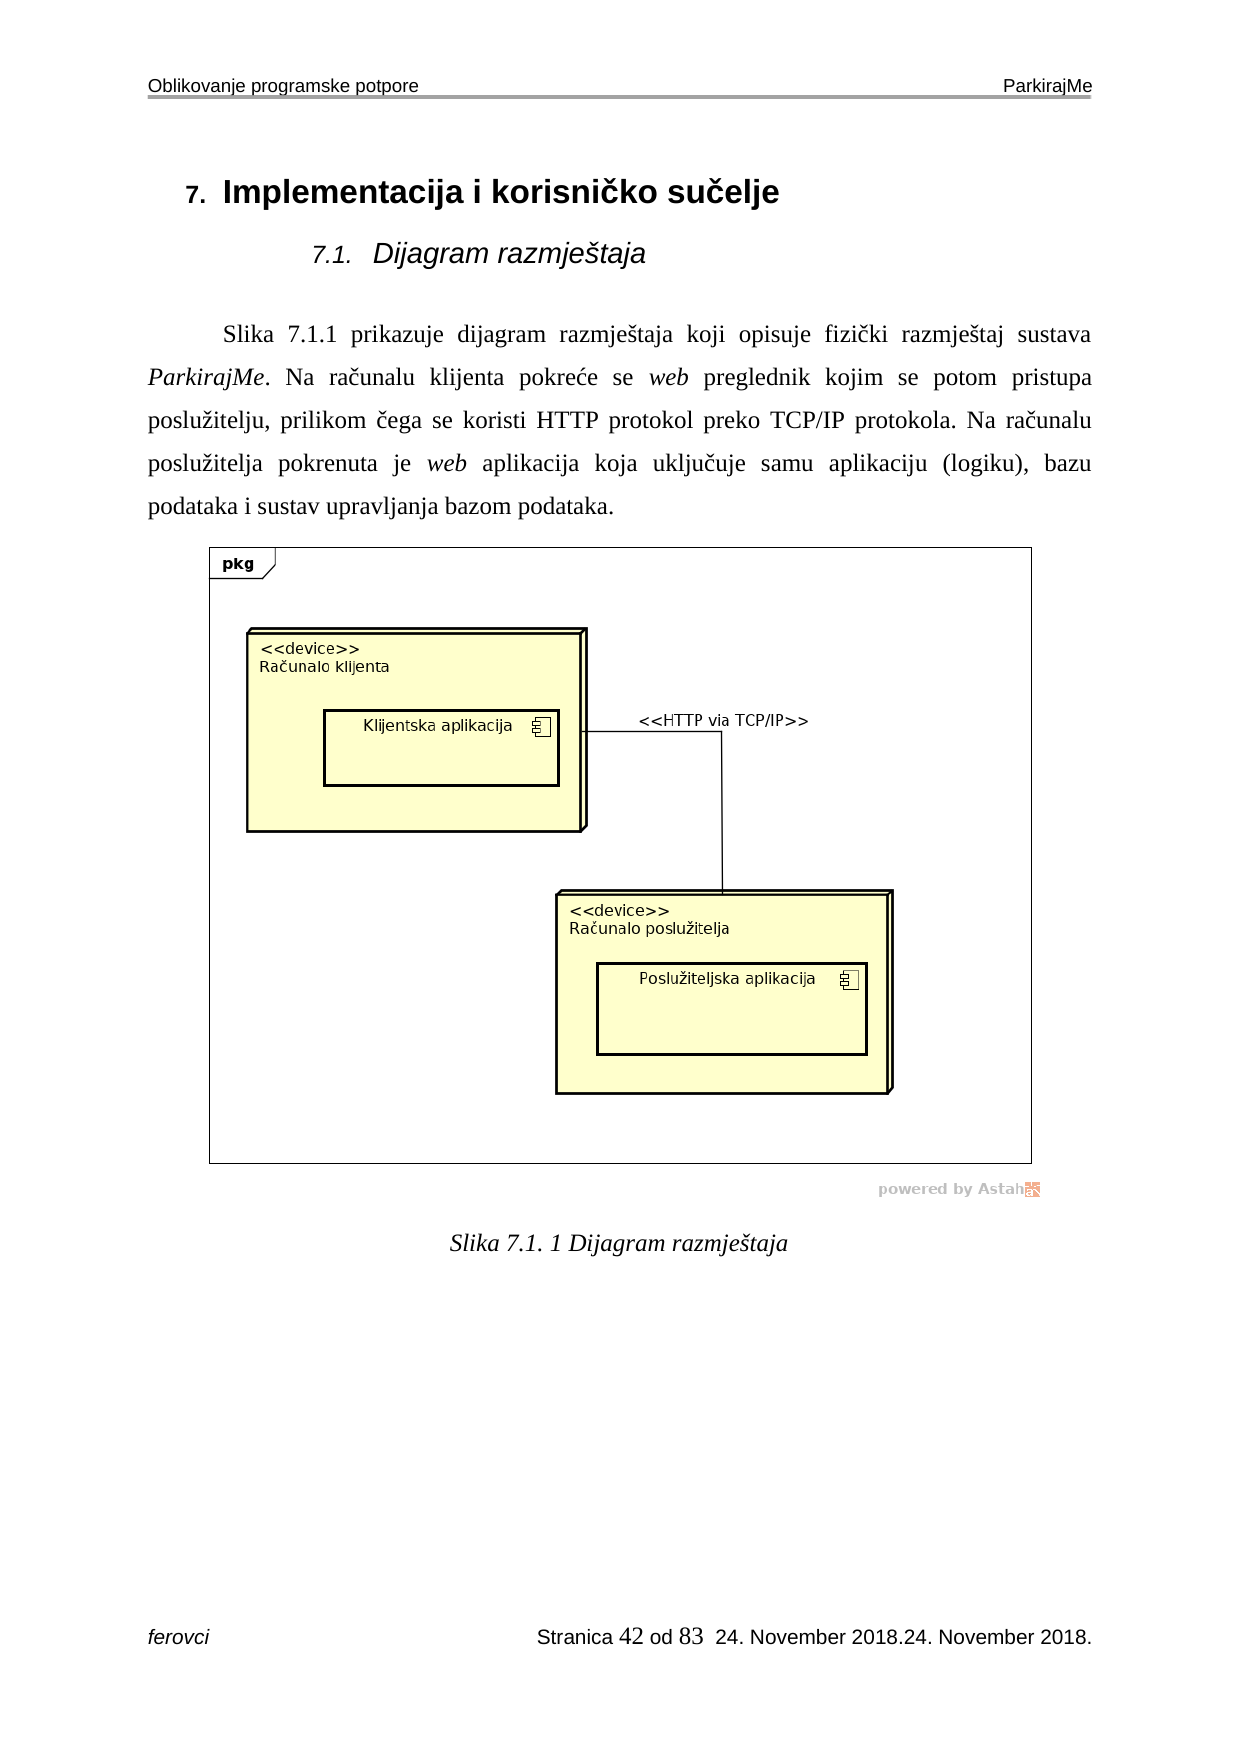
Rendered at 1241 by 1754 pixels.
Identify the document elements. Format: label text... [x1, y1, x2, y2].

subtitle Implementacija i korisničko sučelje [185, 173, 1093, 211]
text Slika 7.1. 1 Dijagram razmještaja [148, 1228, 1093, 1257]
subtitle Dijagram razmještaja [252, 236, 1093, 269]
text Slika 7.1.1 prikazuje dijagram razmještaja koji opisuje fizički razmještaj sustava ParkirajMe. Na računalu klijenta pokreće se web preglednik kojim se potom pristupa poslužitelju, prilikom čega se koristi HTTP protokol preko TCP/IP protokola. Na računalu poslužitelja pokrenuta je web aplikacija koja uključuje samu aplikaciju (logiku), bazu podataka i sustav upravljanja bazom podataka. [148, 319, 1093, 520]
picture [196, 534, 1044, 1201]
picture [147, 95, 1092, 99]
